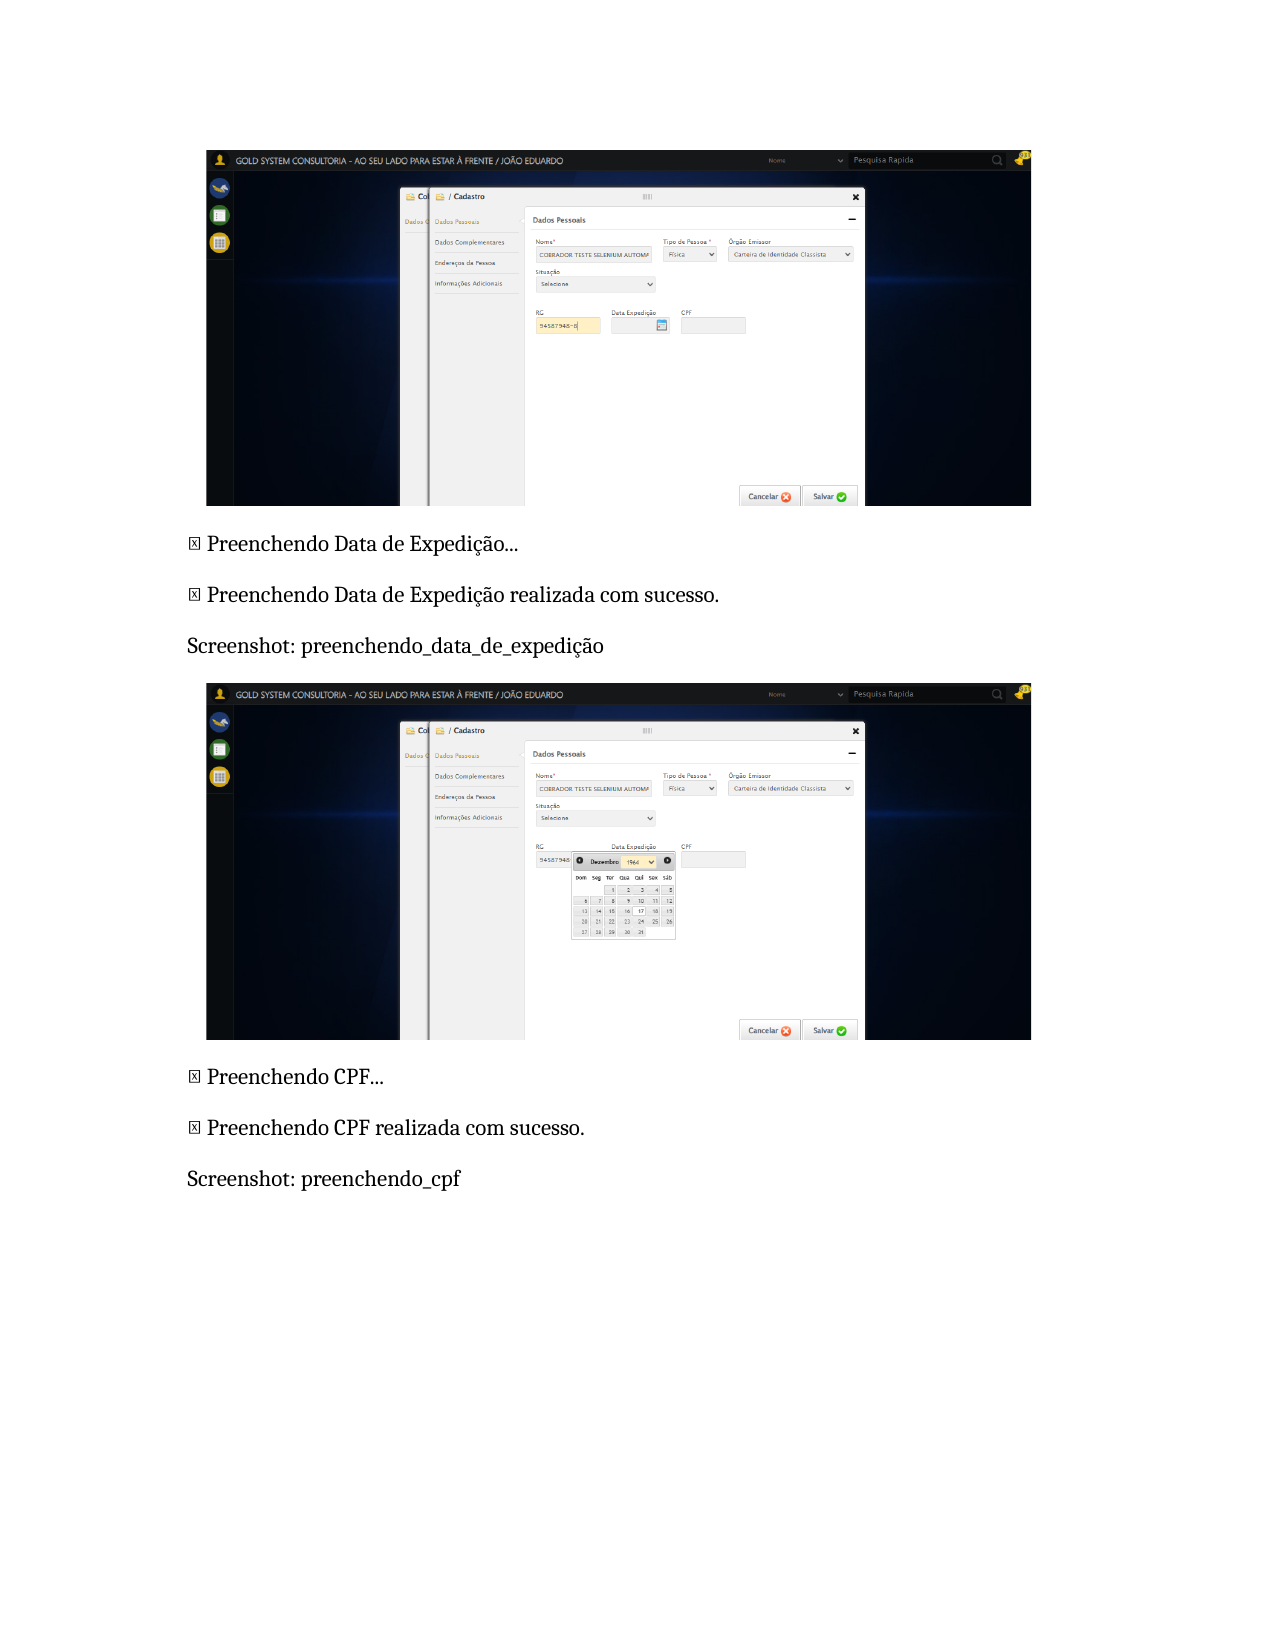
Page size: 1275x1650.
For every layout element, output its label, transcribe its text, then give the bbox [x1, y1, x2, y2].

text 🔄 Preenchendo CPF... [187, 1064, 1087, 1090]
text Screenshot: preenchendo_data_de_expedição [187, 632, 1087, 659]
picture [206, 150, 1032, 506]
text ✅ Preenchendo Data de Expedição realizada com sucesso. [187, 581, 1087, 608]
picture [206, 683, 1032, 1040]
text ✅ Preenchendo CPF realizada com sucesso. [187, 1115, 1087, 1141]
text Screenshot: preenchendo_cpf [187, 1166, 1087, 1192]
text 🔄 Preenchendo Data de Expedição... [187, 530, 1087, 557]
